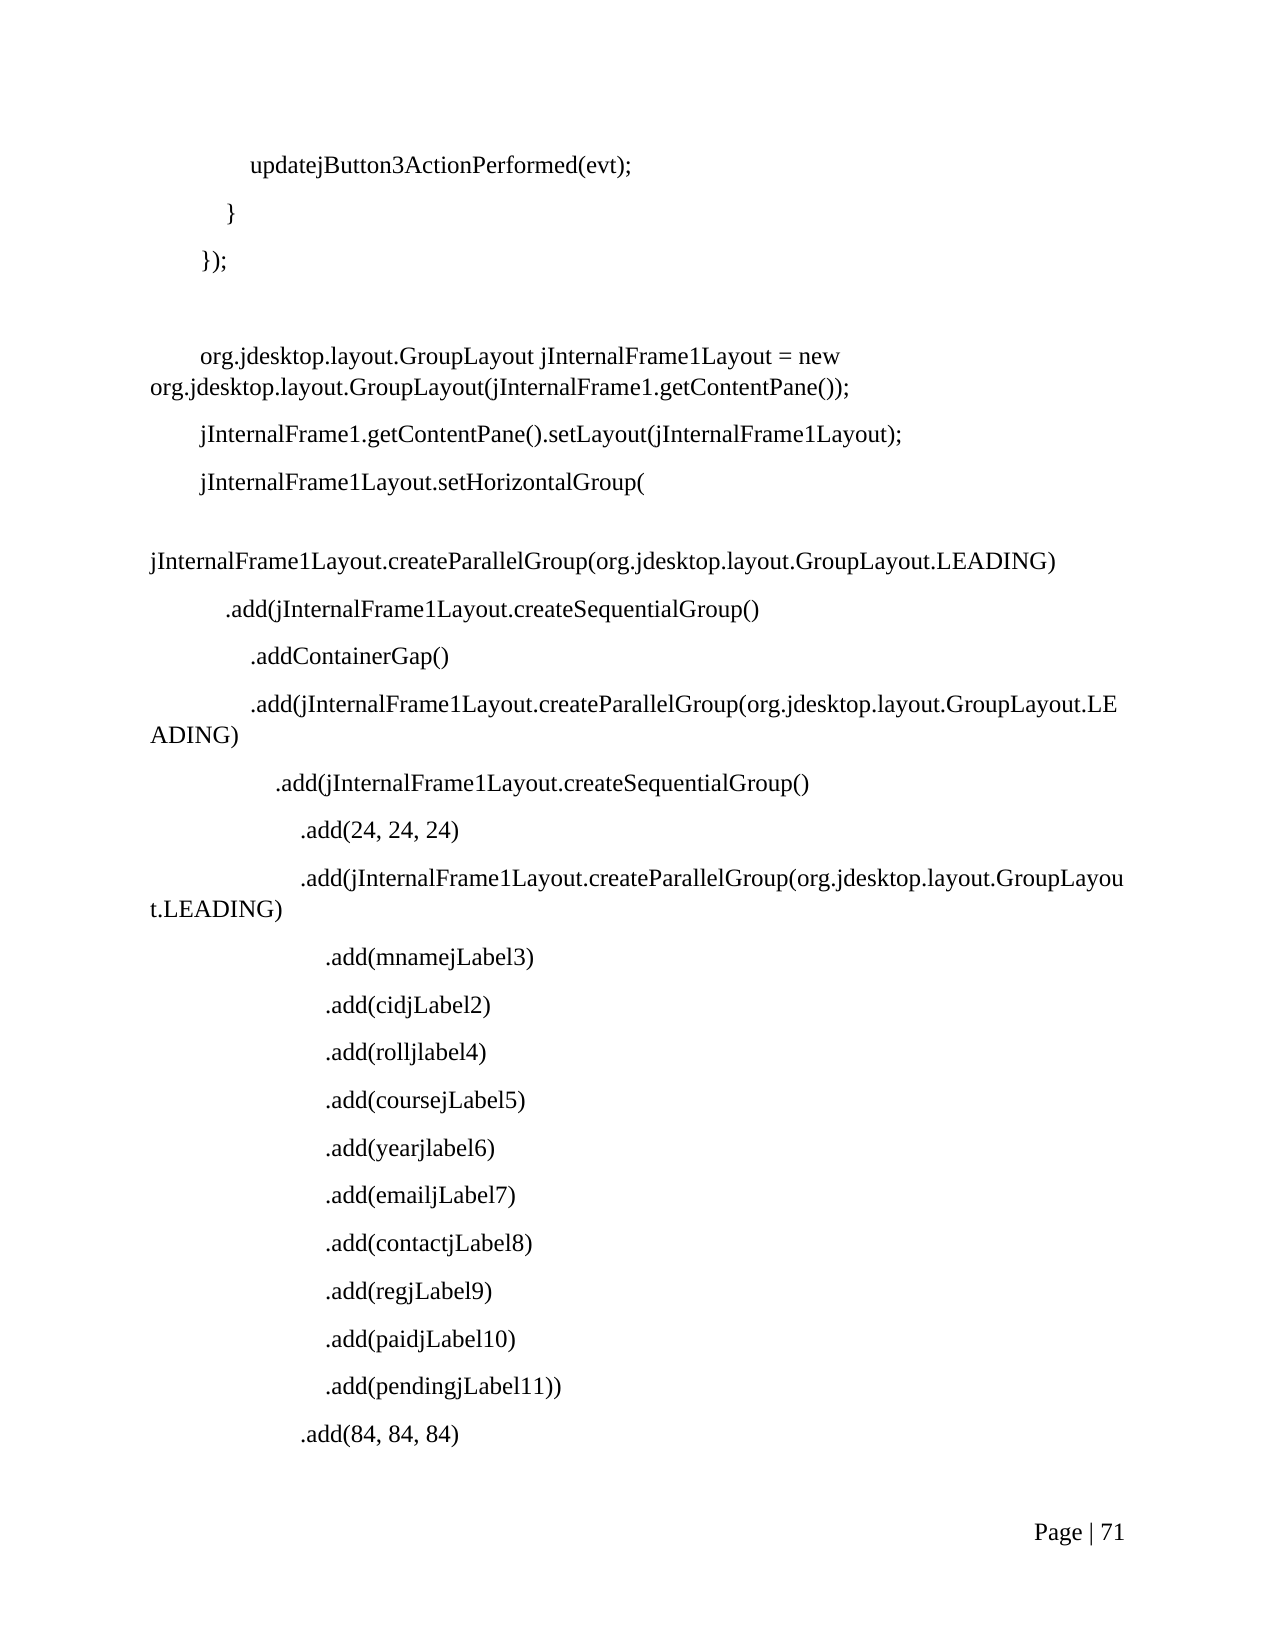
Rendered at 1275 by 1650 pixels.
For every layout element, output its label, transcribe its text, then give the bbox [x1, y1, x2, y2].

text .add(rolljlabel4) [150, 1037, 1125, 1066]
text .addContainerGap() [150, 641, 1125, 670]
text .add(regjLabel9) [150, 1276, 1125, 1305]
text .add(contactjLabel8) [150, 1228, 1125, 1257]
text .add(yearjlabel6) [150, 1133, 1125, 1162]
text .add(cidjLabel2) [150, 990, 1125, 1018]
text } [150, 198, 1125, 226]
text .add(jInternalFrame1Layout.createSequentialGroup() [150, 768, 1125, 797]
text .add(coursejLabel5) [150, 1085, 1125, 1114]
text jInternalFrame1.getContentPane().setLayout(jInternalFrame1Layout); [150, 419, 1125, 448]
text .add(mnamejLabel3) [150, 942, 1125, 971]
text org.jdesktop.layout.GroupLayout jInternalFrame1Layout = new org.jdesktop.layout.GroupLayout(jInternalFrame1.getContentPane()); [150, 341, 1125, 401]
text .add(pendingjLabel11)) [150, 1371, 1125, 1400]
text .add(emailjLabel7) [150, 1181, 1125, 1209]
text .add(24, 24, 24) [150, 816, 1125, 844]
text .add(84, 84, 84) [150, 1419, 1125, 1448]
text .add(jInternalFrame1Layout.createParallelGroup(org.jdesktop.layout.GroupLayout.LEADING) [150, 863, 1125, 923]
text jInternalFrame1Layout.createParallelGroup(org.jdesktop.layout.GroupLayout.LEADING) [150, 515, 1125, 575]
text jInternalFrame1Layout.setHorizontalGroup( [150, 467, 1125, 496]
text .add(jInternalFrame1Layout.createParallelGroup(org.jdesktop.layout.GroupLayout.LEADING) [150, 689, 1125, 749]
text .add(paidjLabel10) [150, 1324, 1125, 1352]
text }); [150, 245, 1125, 274]
text .add(jInternalFrame1Layout.createSequentialGroup() [150, 594, 1125, 622]
text updatejButton3ActionPerformed(evt); [150, 150, 1125, 179]
